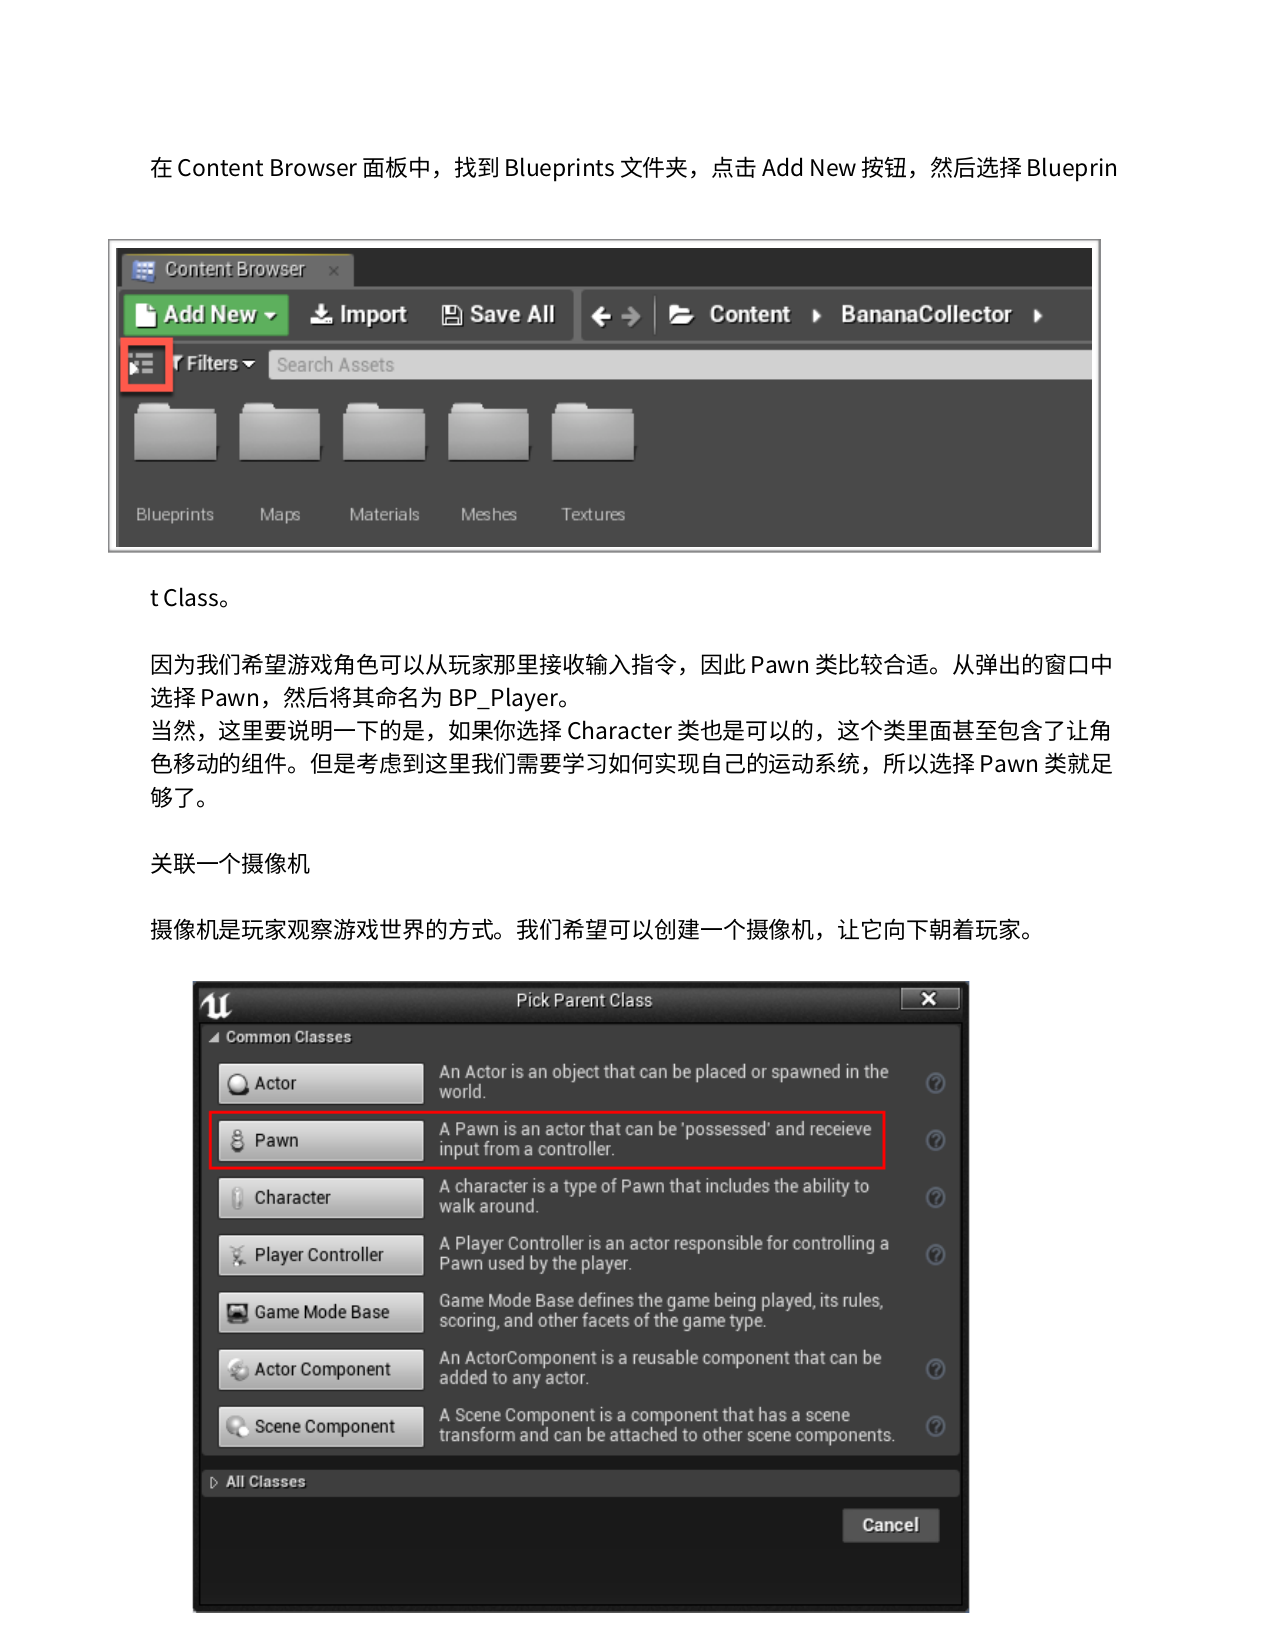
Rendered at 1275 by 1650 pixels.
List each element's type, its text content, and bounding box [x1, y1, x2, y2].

picture [108, 239, 1101, 555]
text 摄像机是玩家观察游戏世界的方式。我们希望可以创建一个摄像机，让它向下朝着玩家。 [150, 912, 1125, 946]
picture [192, 981, 970, 1613]
text 当然，这里要说明一下的是，如果你选择Character类也是可以的，这个类里面甚至包含了让角色移动的组件。但是考虑到这里我们需要学习如何实现自己的运动系统，所以选择Pawn类就足够了。 [150, 713, 1125, 813]
text 关联一个摄像机 [150, 846, 1125, 879]
text 因为我们希望游戏角色可以从玩家那里接收输入指令，因此Pawn类比较合适。从弹出的窗口中选择Pawn，然后将其命名为BP_Player。 [150, 646, 1125, 713]
